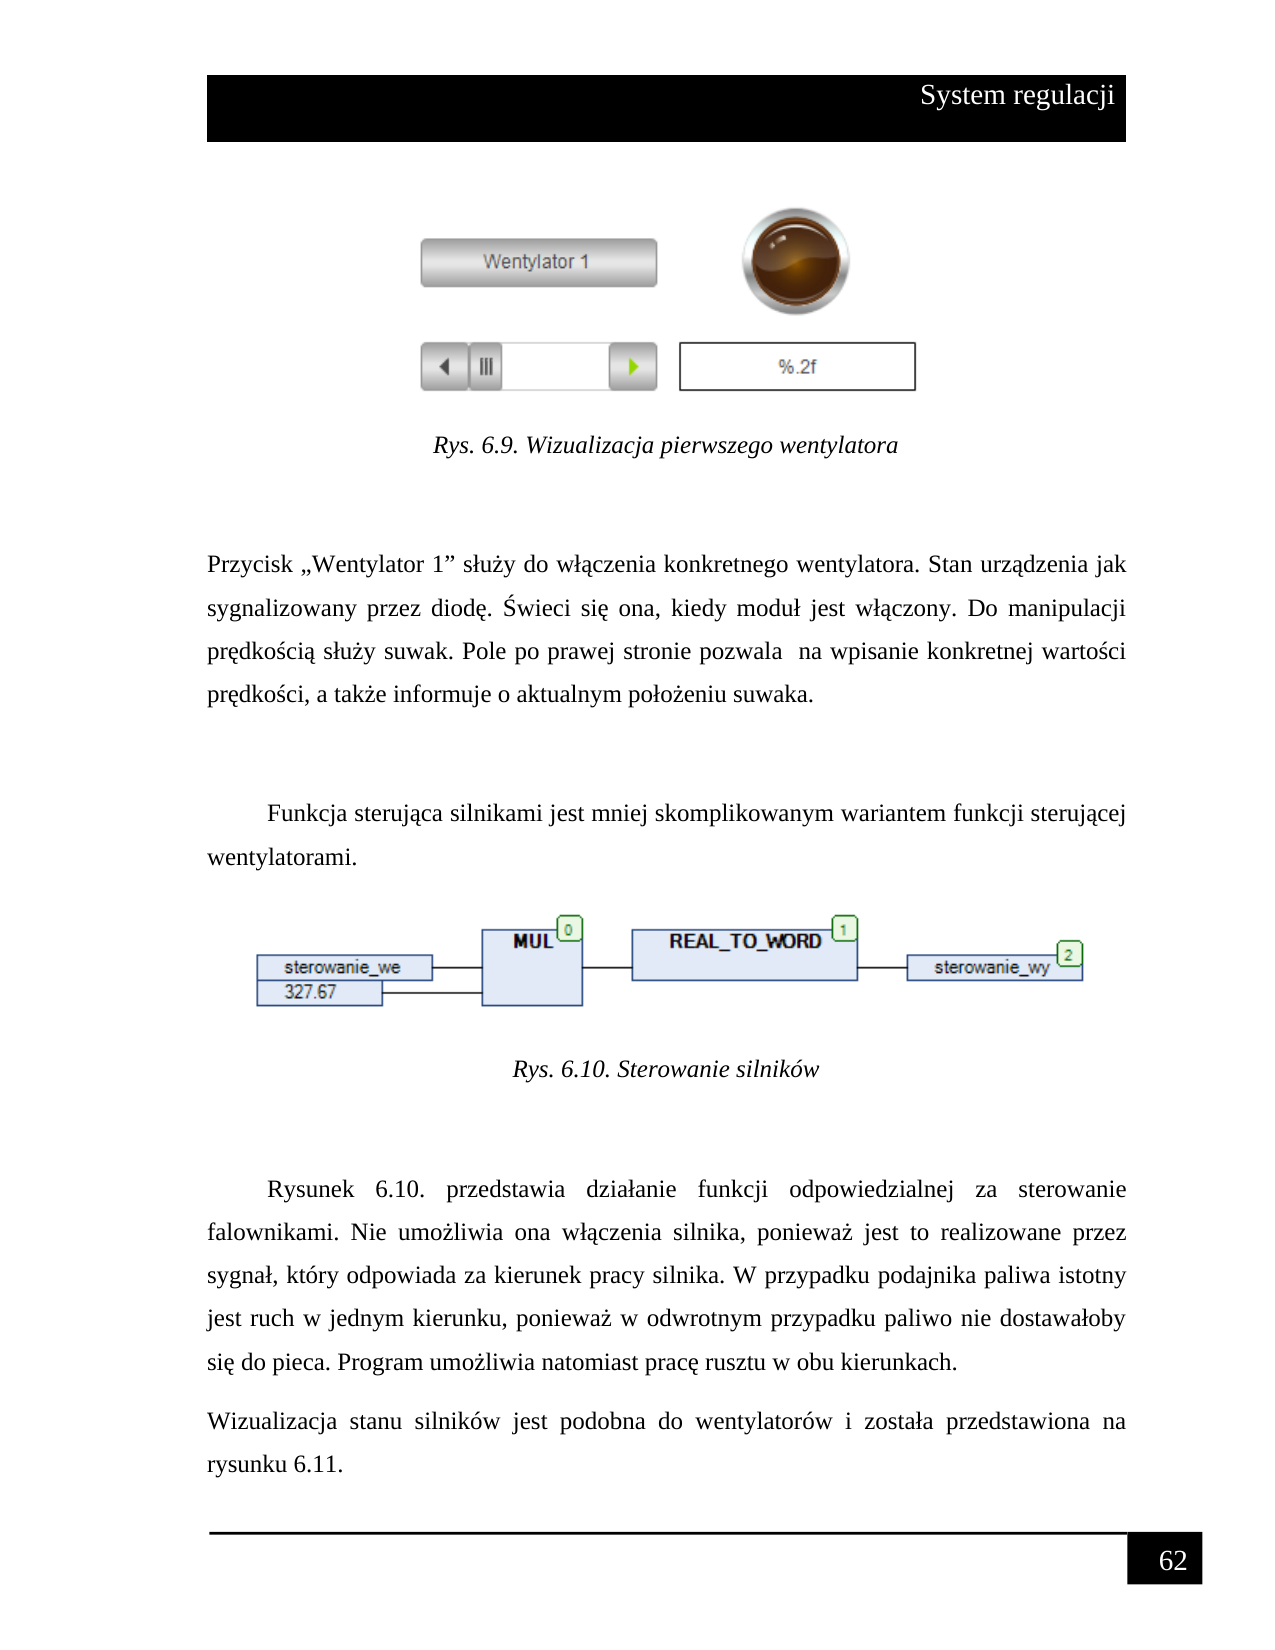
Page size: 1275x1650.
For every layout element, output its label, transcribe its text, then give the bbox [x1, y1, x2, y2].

text Funkcja sterująca silnikami jest mniej skomplikowanym wariantem funkcji sterującej wentylatorami. [207, 798, 1127, 870]
picture [238, 901, 1096, 1024]
picture [410, 201, 924, 399]
text Wizualizacja stanu silników jest podobna do wentylatorów i została przedstawiona na rysunku 6.11. [207, 1406, 1127, 1478]
text Rys. 6.10. Sterowanie silników [207, 1054, 1127, 1083]
text Rys. 6.9. Wizualizacja pierwszego wentylatora [207, 430, 1127, 459]
text Przycisk „Wentylator 1” służy do włączenia konkretnego wentylatora. Stan urządzenia jak sygnalizowany przez diodę. Świeci się ona, kiedy moduł jest włączony. Do manipulacji prędkością służy suwak. Pole po prawej stronie pozwala na wpisanie konkretnej wartości prędkości, a także informuje o aktualnym położeniu suwaka. [207, 549, 1127, 708]
text Rysunek 6.10. przedstawia działanie funkcji odpowiedzialnej za sterowanie falownikami. Nie umożliwia ona włączenia silnika, ponieważ jest to realizowane przez sygnał, który odpowiada za kierunek pracy silnika. W przypadku podajnika paliwa istotny jest ruch w jednym kierunku, ponieważ w odwrotnym przypadku paliwo nie dostawałoby się do pieca. Program umożliwia natomiast pracę rusztu w obu kierunkach. [207, 1174, 1127, 1375]
